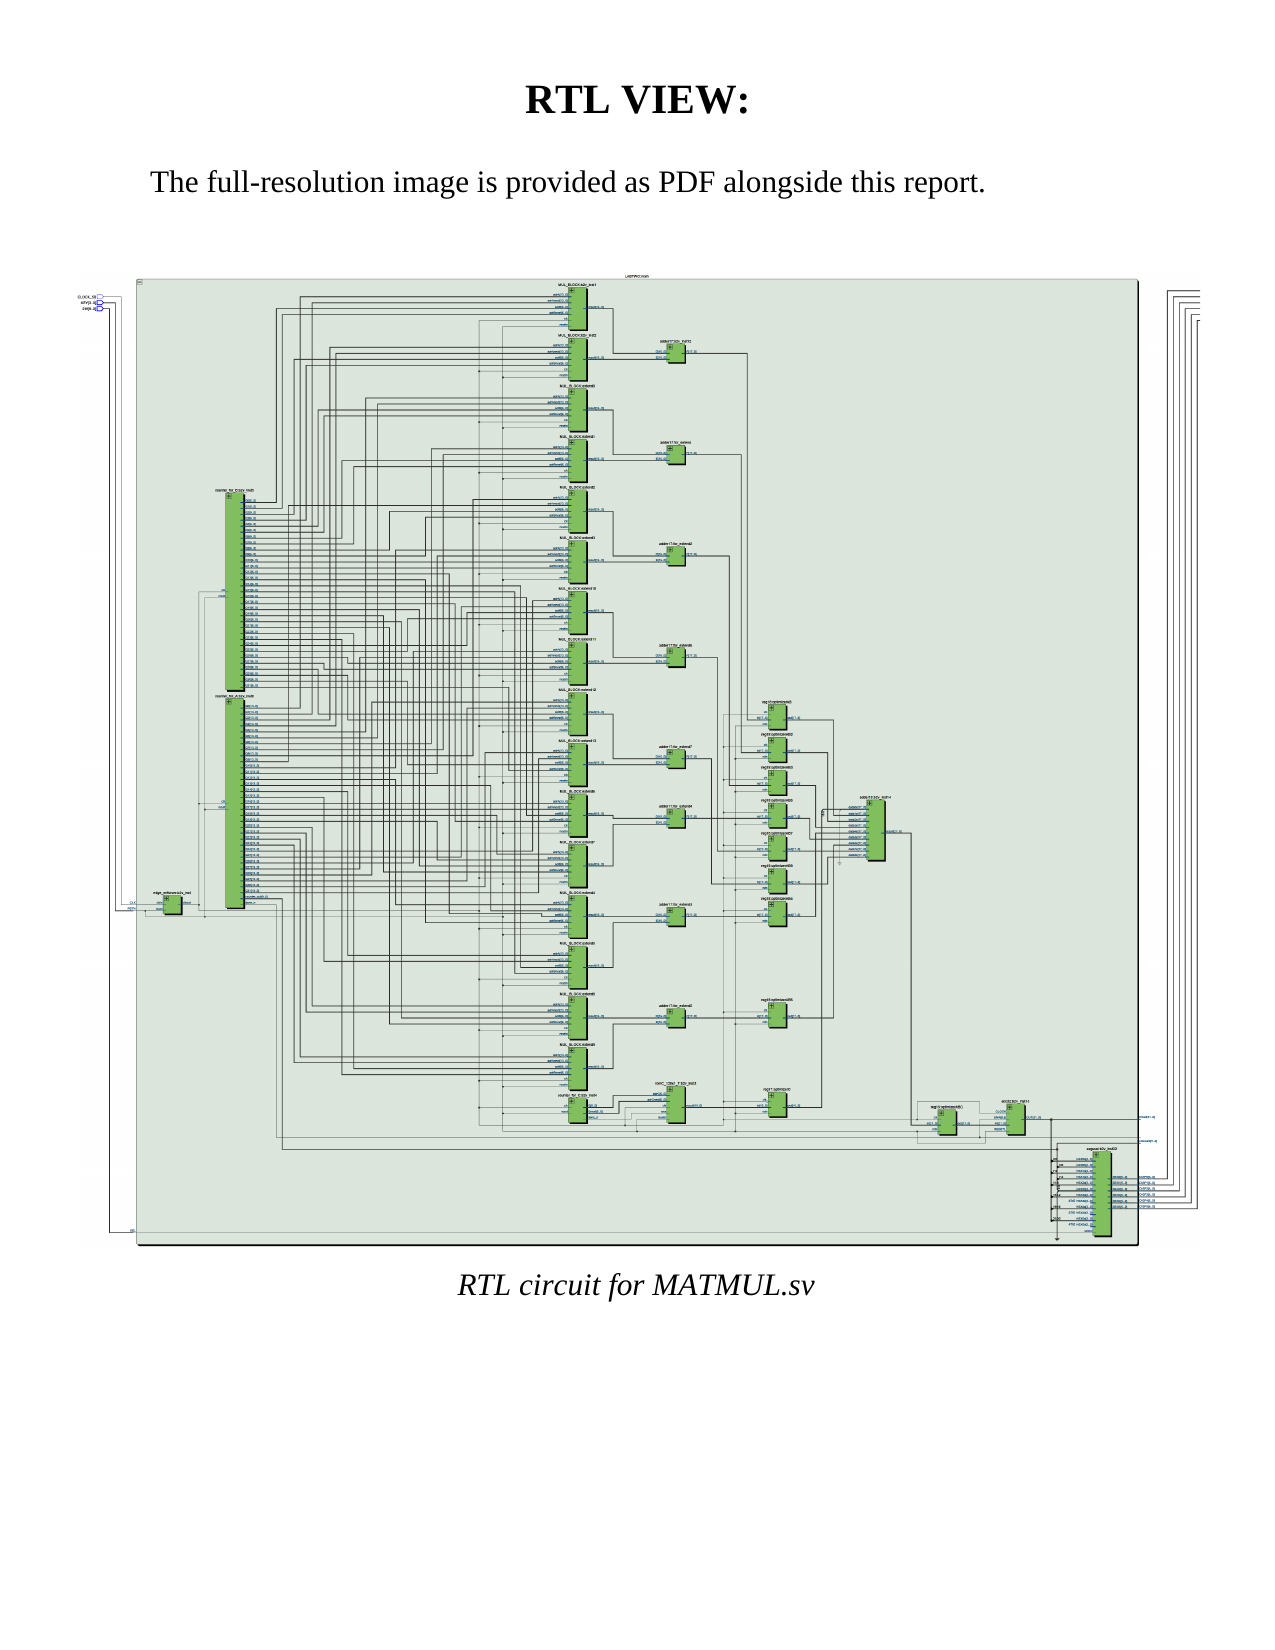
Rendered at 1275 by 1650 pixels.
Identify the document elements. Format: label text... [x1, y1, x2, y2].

picture [75, 271, 1200, 1249]
text RTL VIEW: [75, 75, 1200, 123]
text The full-resolution image is provided as PDF alongside this report. [75, 163, 1200, 199]
text RTL circuit for MATMUL.sv [75, 1249, 1200, 1302]
